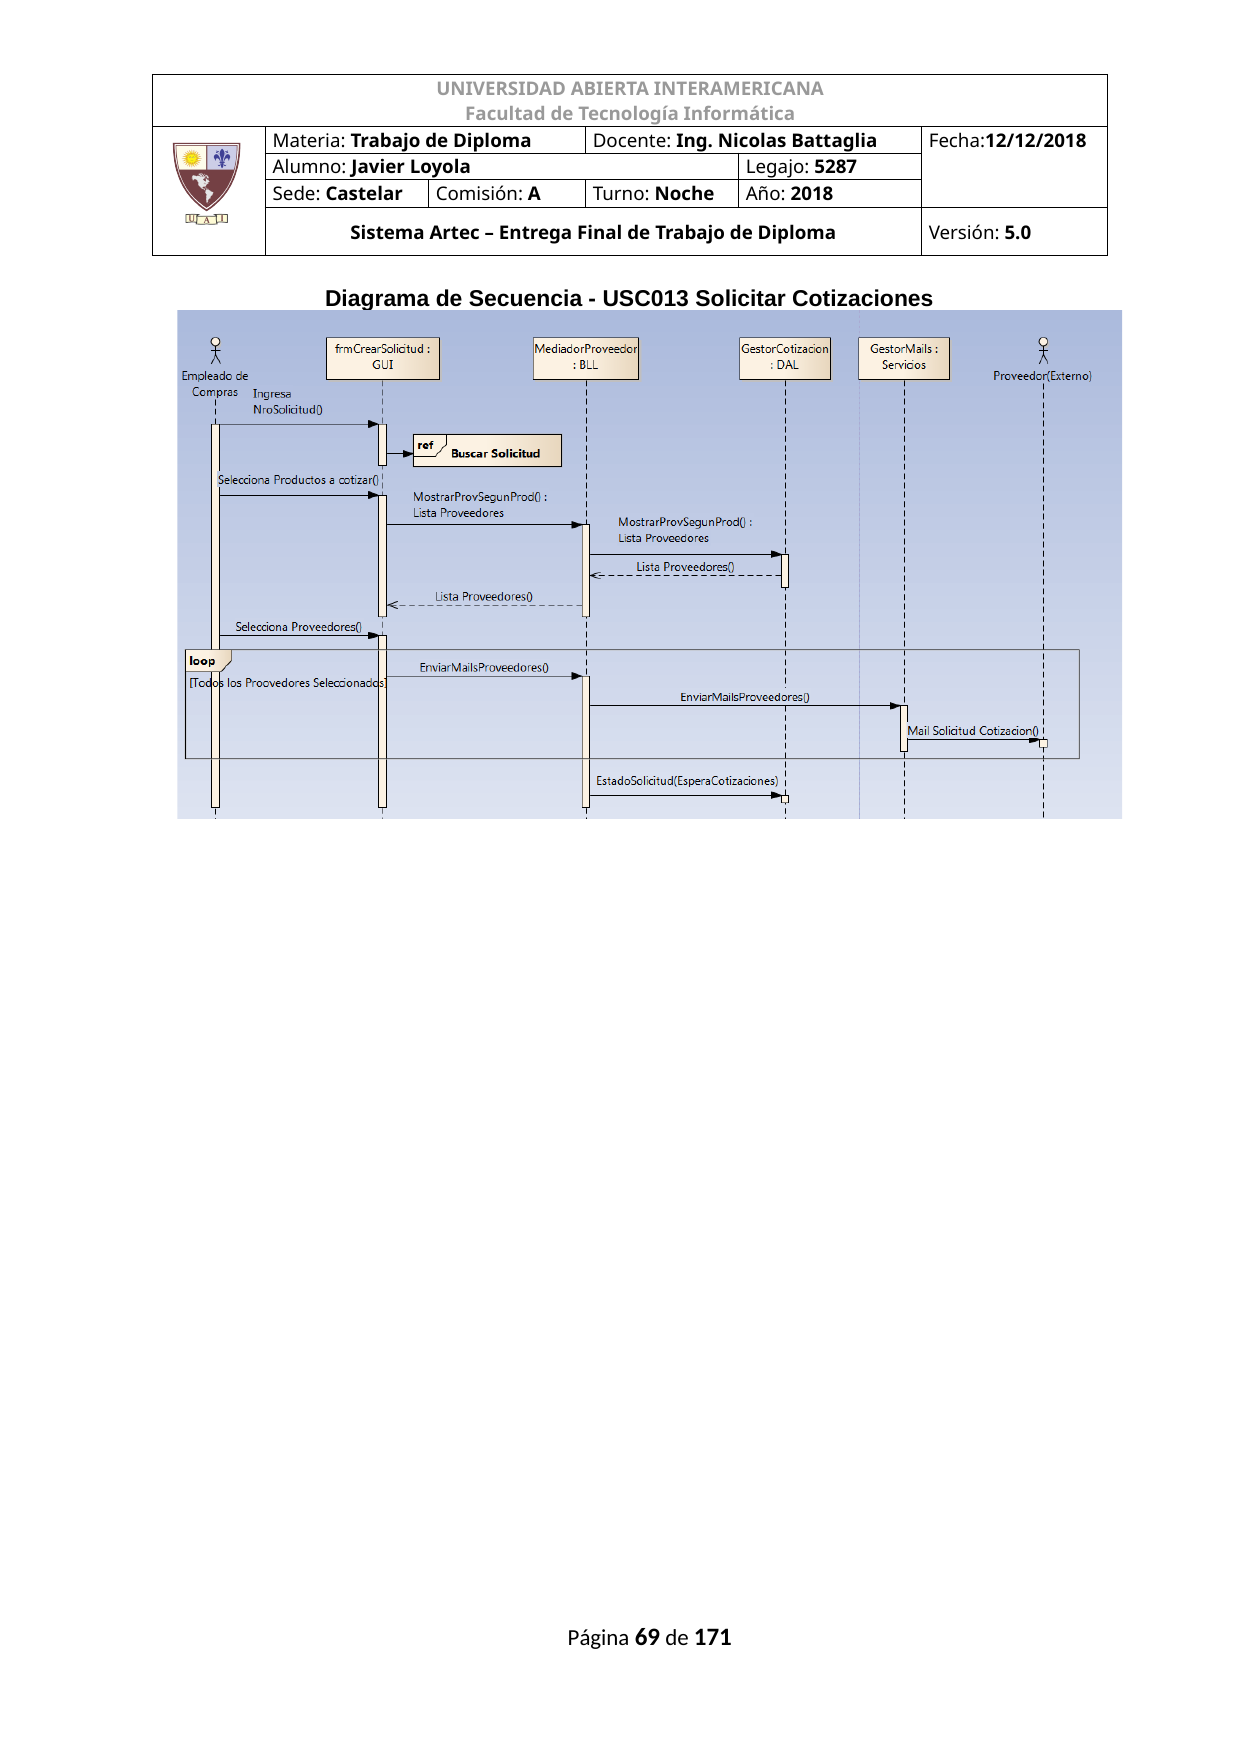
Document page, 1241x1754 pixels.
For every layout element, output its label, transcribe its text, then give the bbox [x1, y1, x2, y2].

picture [157, 136, 257, 228]
picture [177, 310, 1123, 819]
text Diagrama de Secuencia - USC013 Solicitar Cotizaciones [251, 284, 1122, 310]
